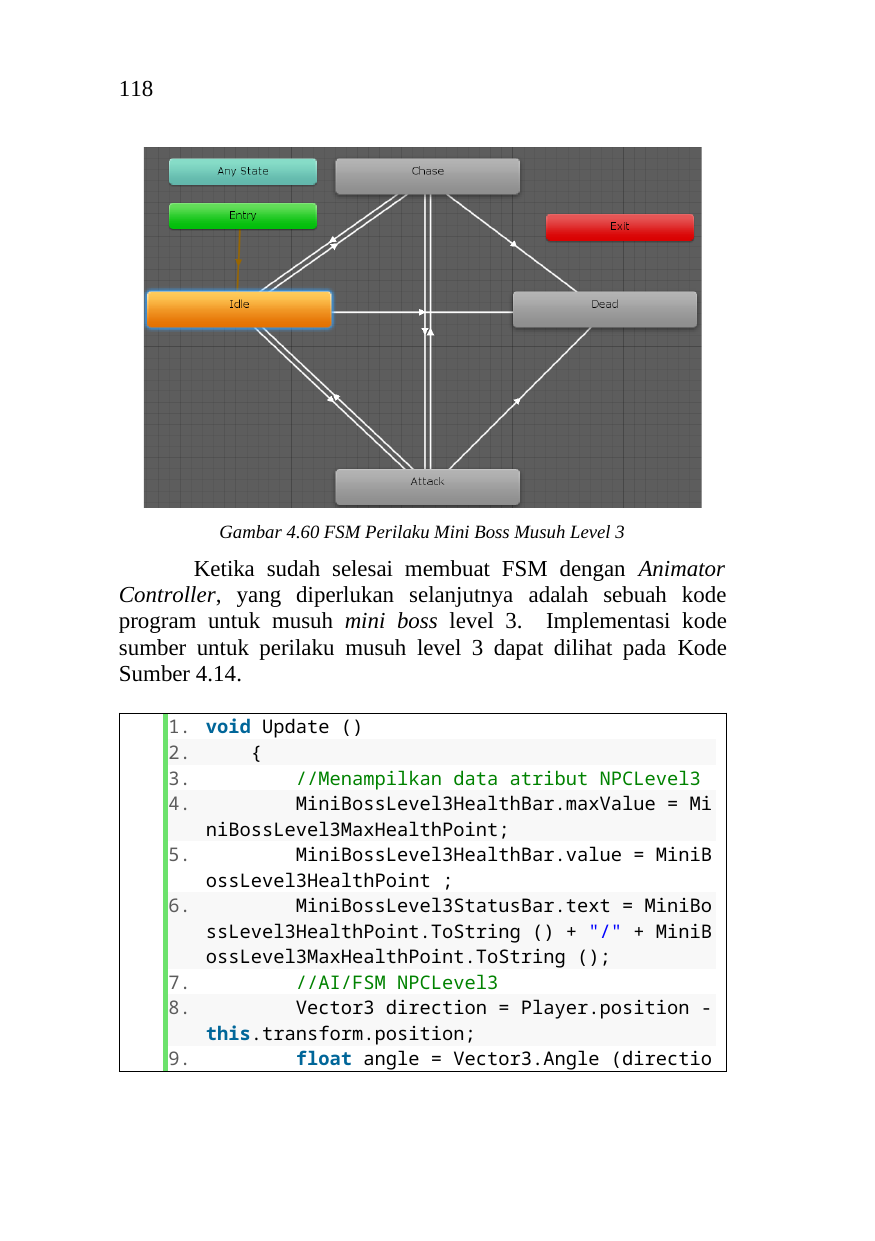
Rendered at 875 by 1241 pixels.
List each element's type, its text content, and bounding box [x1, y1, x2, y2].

text Ketika sudah selesai membuat FSM dengan Animator Controller, yang diperlukan selanjutnya adalah sebuah kode program untuk musuh mini boss level 3. Implementasi kode sumber untuk perilaku musuh level 3 dapat dilihat pada Kode Sumber 4.14. [119, 554, 727, 686]
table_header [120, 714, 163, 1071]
picture [143, 147, 702, 508]
text Gambar 4.22 FSM Perilaku Mini Boss Musuh Level 3 [119, 521, 727, 542]
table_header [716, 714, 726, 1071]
